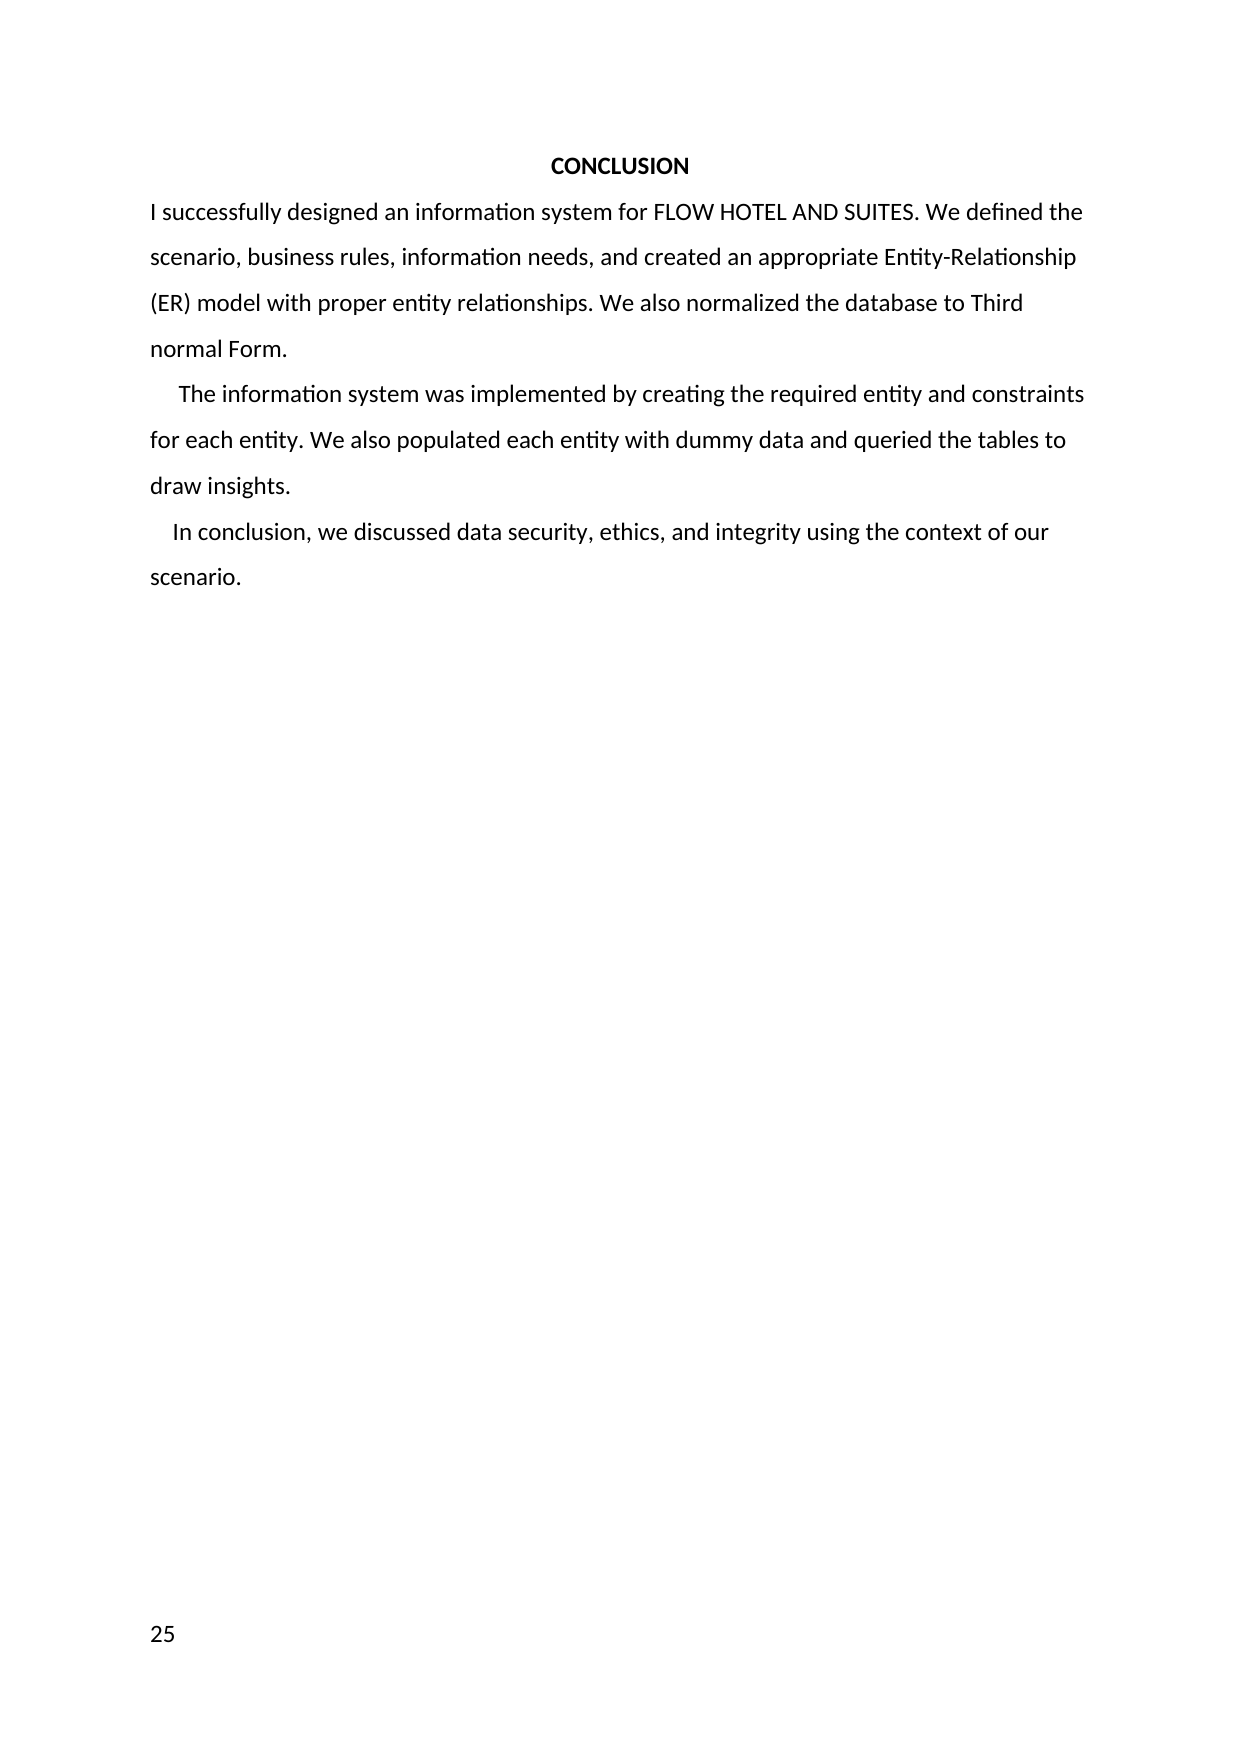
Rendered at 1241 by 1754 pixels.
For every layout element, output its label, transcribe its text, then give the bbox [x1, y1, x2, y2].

text The information system was implemented by creating the required entity and constraints for each entity. We also populated each entity with dummy data and queried the tables to draw insights. [150, 379, 1090, 501]
text CONCLUSION [150, 150, 1090, 181]
text I successfully designed an information system for FLOW HOTEL AND SUITES. We defined the scenario, business rules, information needs, and created an appropriate Entity-Relationship (ER) model with proper entity relationships. We also normalized the database to Third normal Form. [150, 196, 1090, 363]
text In conclusion, we discussed data security, ethics, and integrity using the context of our scenario. [150, 516, 1090, 592]
